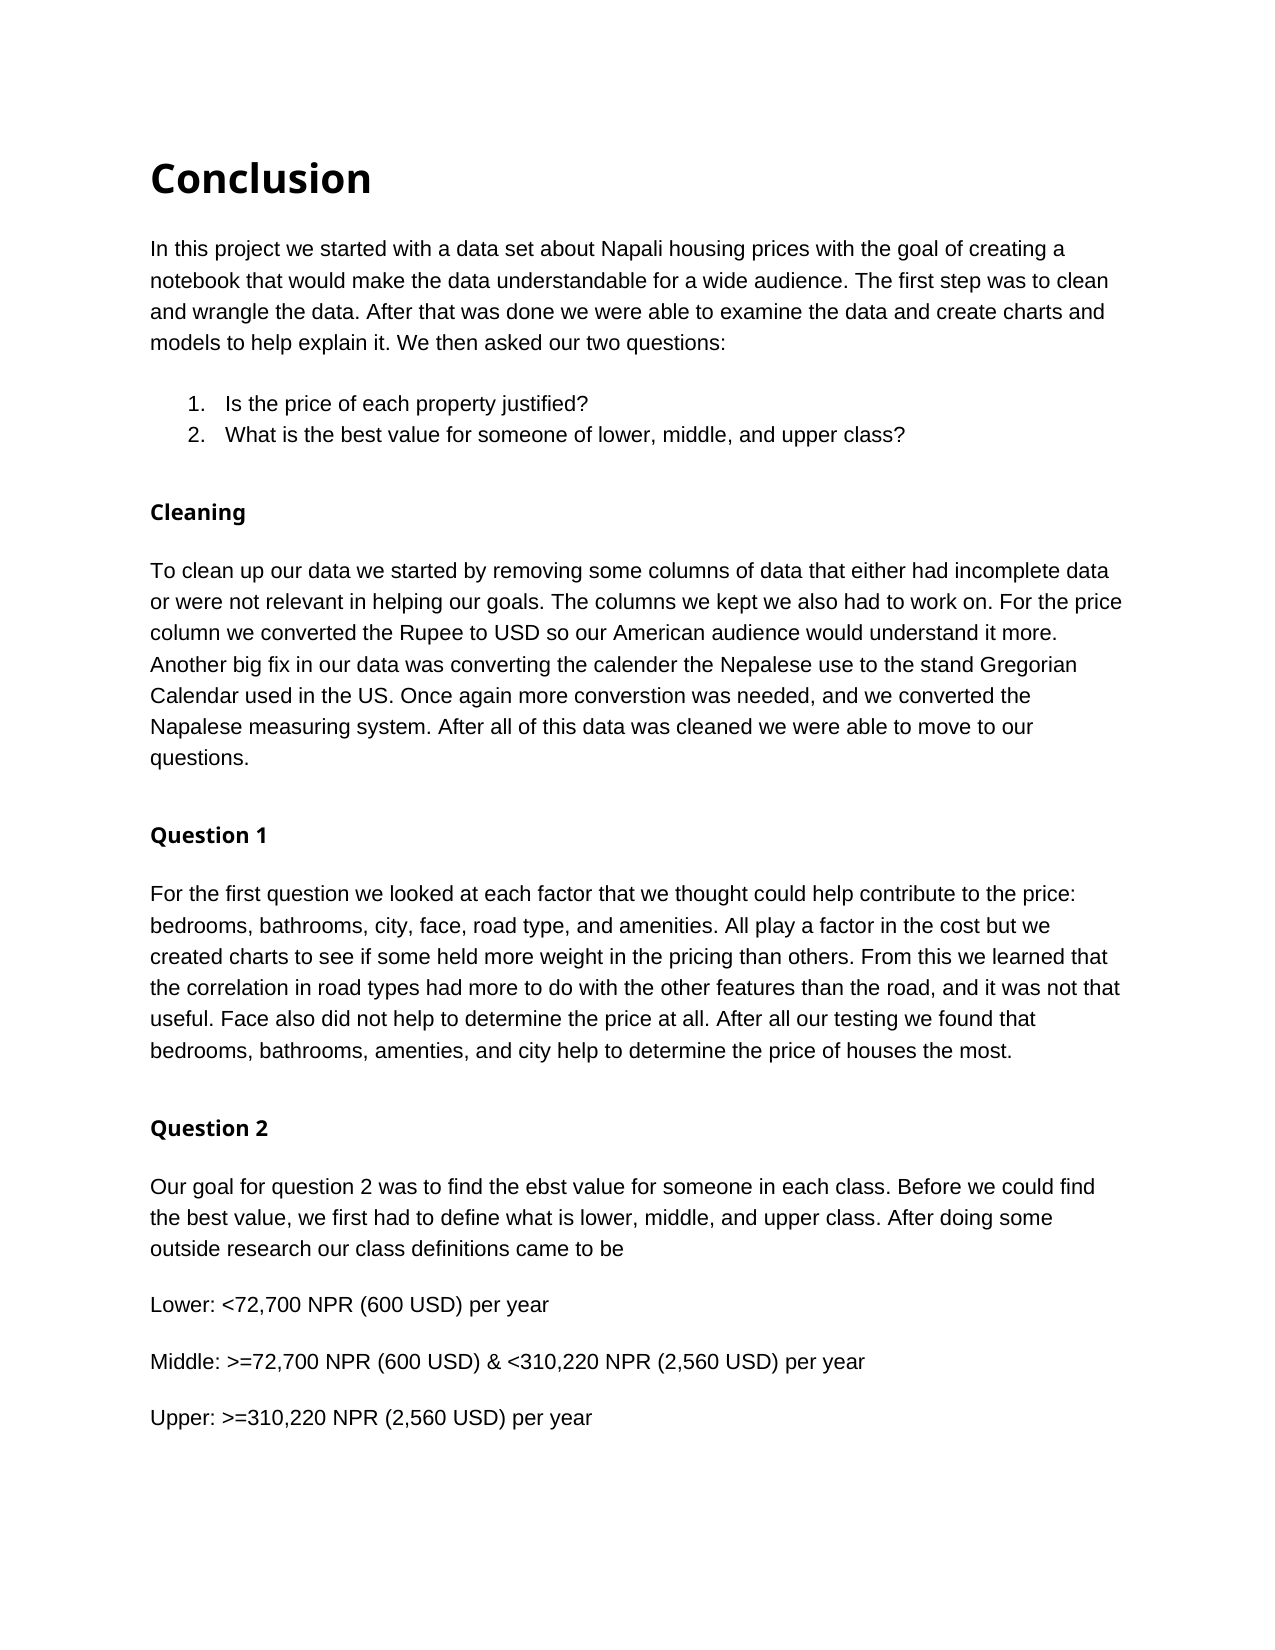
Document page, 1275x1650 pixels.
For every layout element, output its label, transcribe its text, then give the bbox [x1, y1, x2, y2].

text Upper: >=310,220 NPR (2,560 USD) per year [150, 1399, 1125, 1430]
text Question 1 [150, 821, 1125, 850]
text Our goal for question 2 was to find the ebst value for someone in each class. Before we could find the best value, we first had to define what is lower, middle, and upper class. After doing some outside research our class definitions came to be [150, 1168, 1125, 1261]
text In this project we started with a data set about Napali housing prices with the goal of creating a notebook that would make the data understandable for a wide audience. The first step was to clean and wrangle the data. After that was done we were able to examine the data and create charts and models to help explain it. We then asked our two questions: [150, 230, 1125, 355]
text To clean up our data we started by removing some columns of data that either had incomplete data or were not relevant in helping our goals. The columns we kept we also had to work on. For the price column we converted the Rupee to USD so our American audience would understand it more. Another big fix in our data was converting the calender the Nepalese use to the stand Gregorian Calendar used in the US. Once again more converstion was needed, and we converted the Napalese measuring system. After all of this data was cleaned we were able to move to our questions. [150, 552, 1125, 771]
text Conclusion [150, 150, 1125, 205]
text Middle: >=72,700 NPR (600 USD) & <310,220 NPR (2,560 USD) per year [150, 1343, 1125, 1374]
list Is the price of each property justified? [187, 384, 1125, 416]
list What is the best value for someone of lower, middle, and upper class? [187, 416, 1125, 447]
text Cleaning [150, 497, 1125, 527]
text Question 2 [150, 1113, 1125, 1143]
text For the first question we looked at each factor that we thought could help contribute to the price: bedrooms, bathrooms, city, face, road type, and amenities. All play a factor in the cost but we created charts to see if some held more weight in the pricing than others. From this we learned that the correlation in road types had more to do with the other features than the road, and it was not that useful. Face also did not help to determine the price at all. After all our testing we found that bedrooms, bathrooms, amenties, and city help to determine the price of houses the most. [150, 875, 1125, 1063]
text Lower: <72,700 NPR (600 USD) per year [150, 1286, 1125, 1318]
